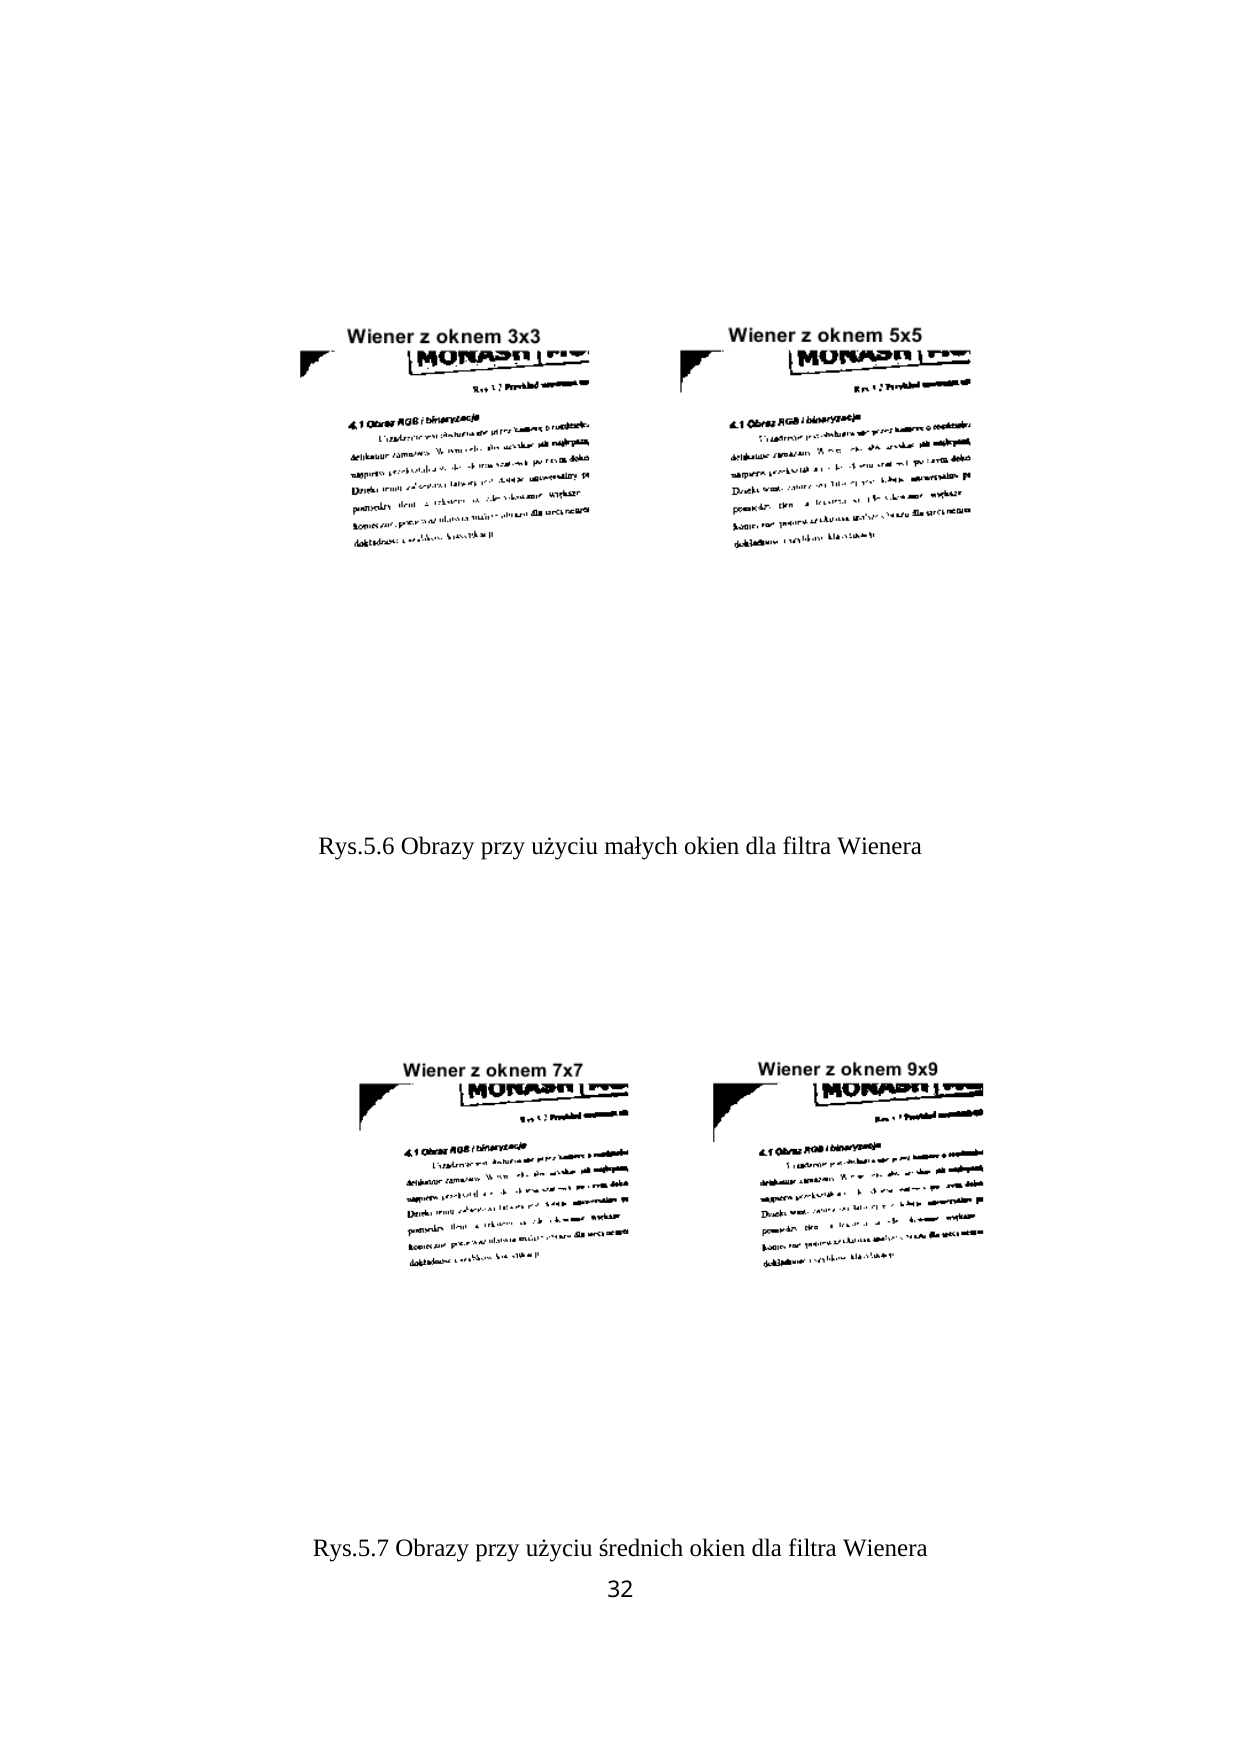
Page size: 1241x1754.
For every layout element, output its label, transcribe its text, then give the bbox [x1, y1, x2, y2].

text Rys.5.7 Obrazy przy użyciu średnich okien dla filtra Wienera [148, 1533, 1093, 1562]
picture [188, 147, 1052, 795]
text Rys.5.6 Obrazy przy użyciu małych okien dla filtra Wienera [148, 831, 1093, 860]
picture [256, 895, 1058, 1497]
